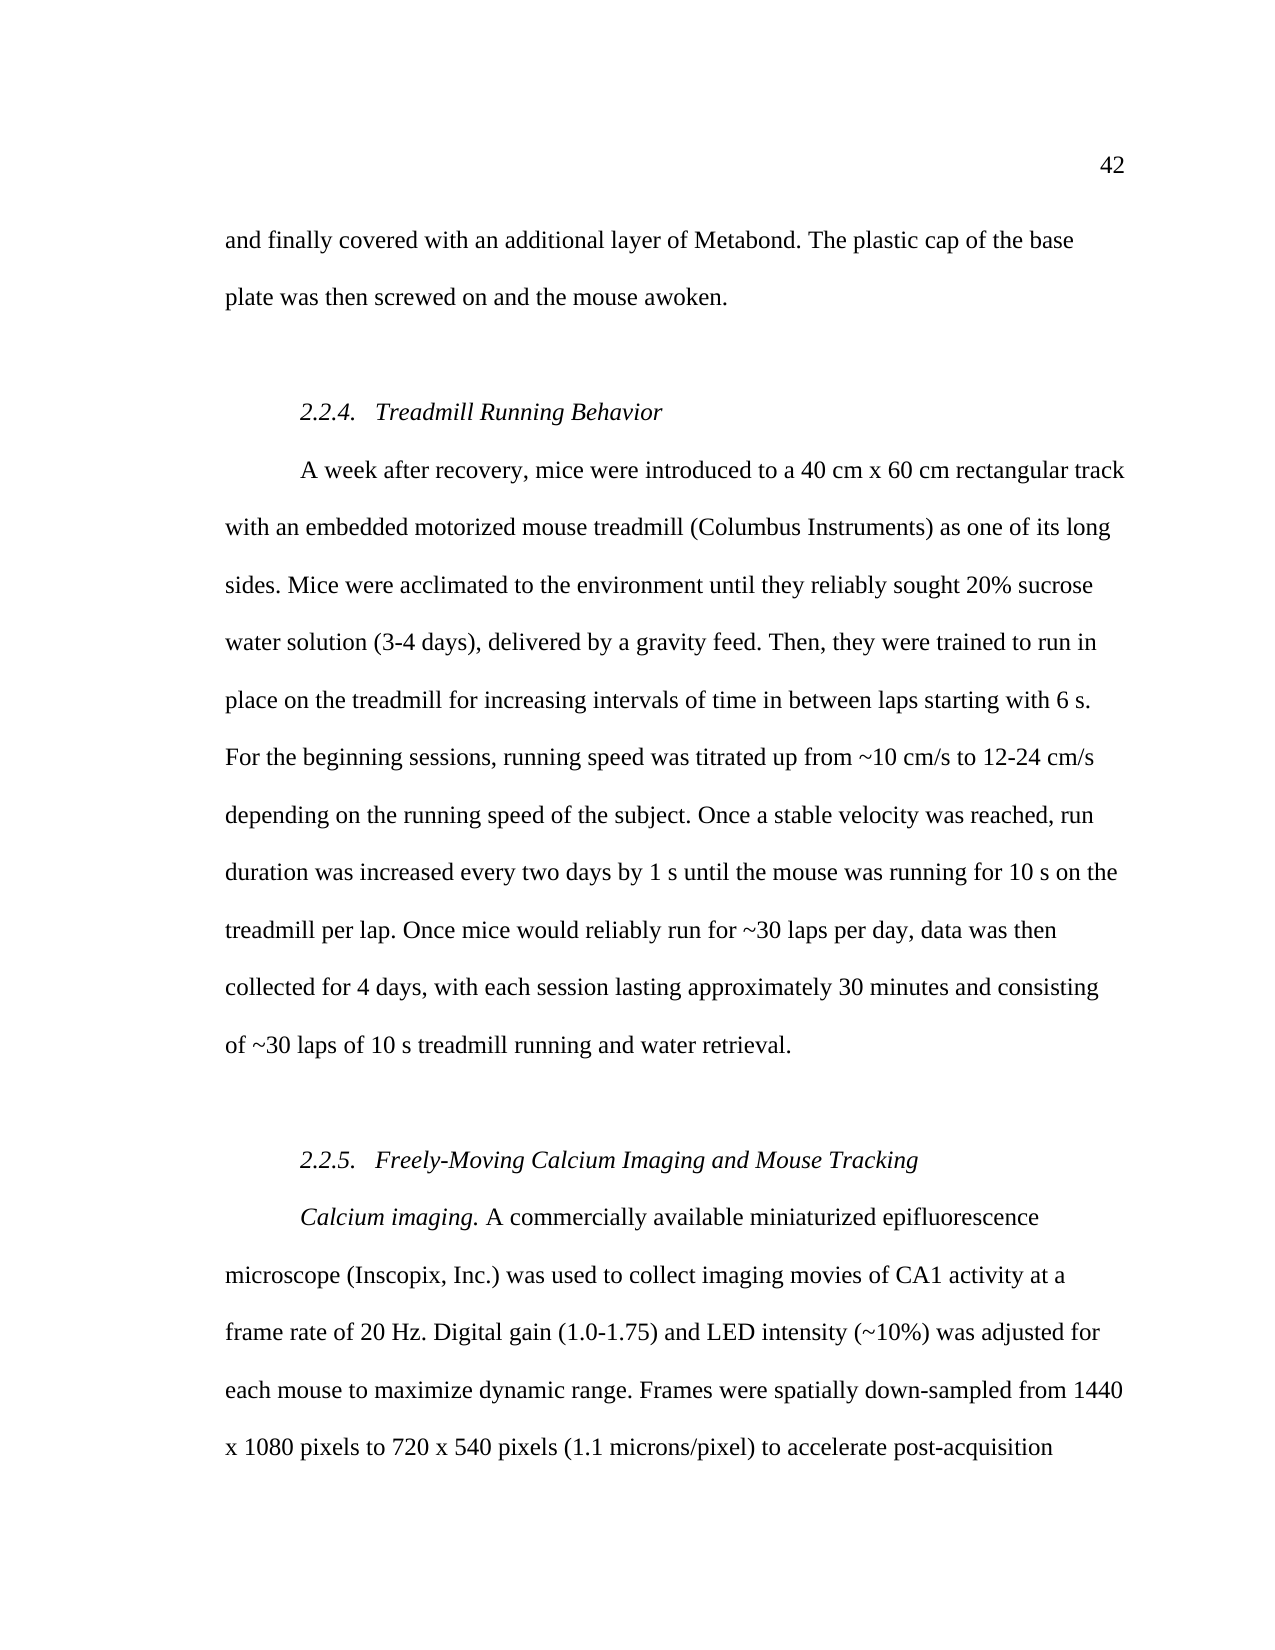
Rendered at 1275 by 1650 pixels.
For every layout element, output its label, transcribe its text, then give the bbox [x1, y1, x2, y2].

subtitle Treadmill Running Behavior [300, 397, 1125, 426]
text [225, 225, 1125, 311]
subtitle Freely-Moving Calcium Imaging and Mouse Tracking [300, 1145, 1125, 1174]
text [225, 1202, 1125, 1461]
text A week after recovery, mice were introduced to a 40 cm x 60 cm rectangular track with an embedded motorized mouse treadmill (Columbus Instruments) as one of its long sides. Mice were acclimated to the environment until they reliably sought 20% sucrose water solution (3-4 days), delivered by a gravity feed. Then, they were trained to run in place on the treadmill for increasing intervals of time in between laps starting with 6 s. For the beginning sessions, running speed was titrated up from ~10 cm/s to 12-24 cm/s depending on the running speed of the subject. Once a stable velocity was reached, run duration was increased every two days by 1 s until the mouse was running for 10 s on the treadmill per lap. Once mice would reliably run for ~30 laps per day, data was then collected for 4 days, with each session lasting approximately 30 minutes and consisting of ~30 laps of 10 s treadmill running and water retrieval. [225, 455, 1125, 1059]
